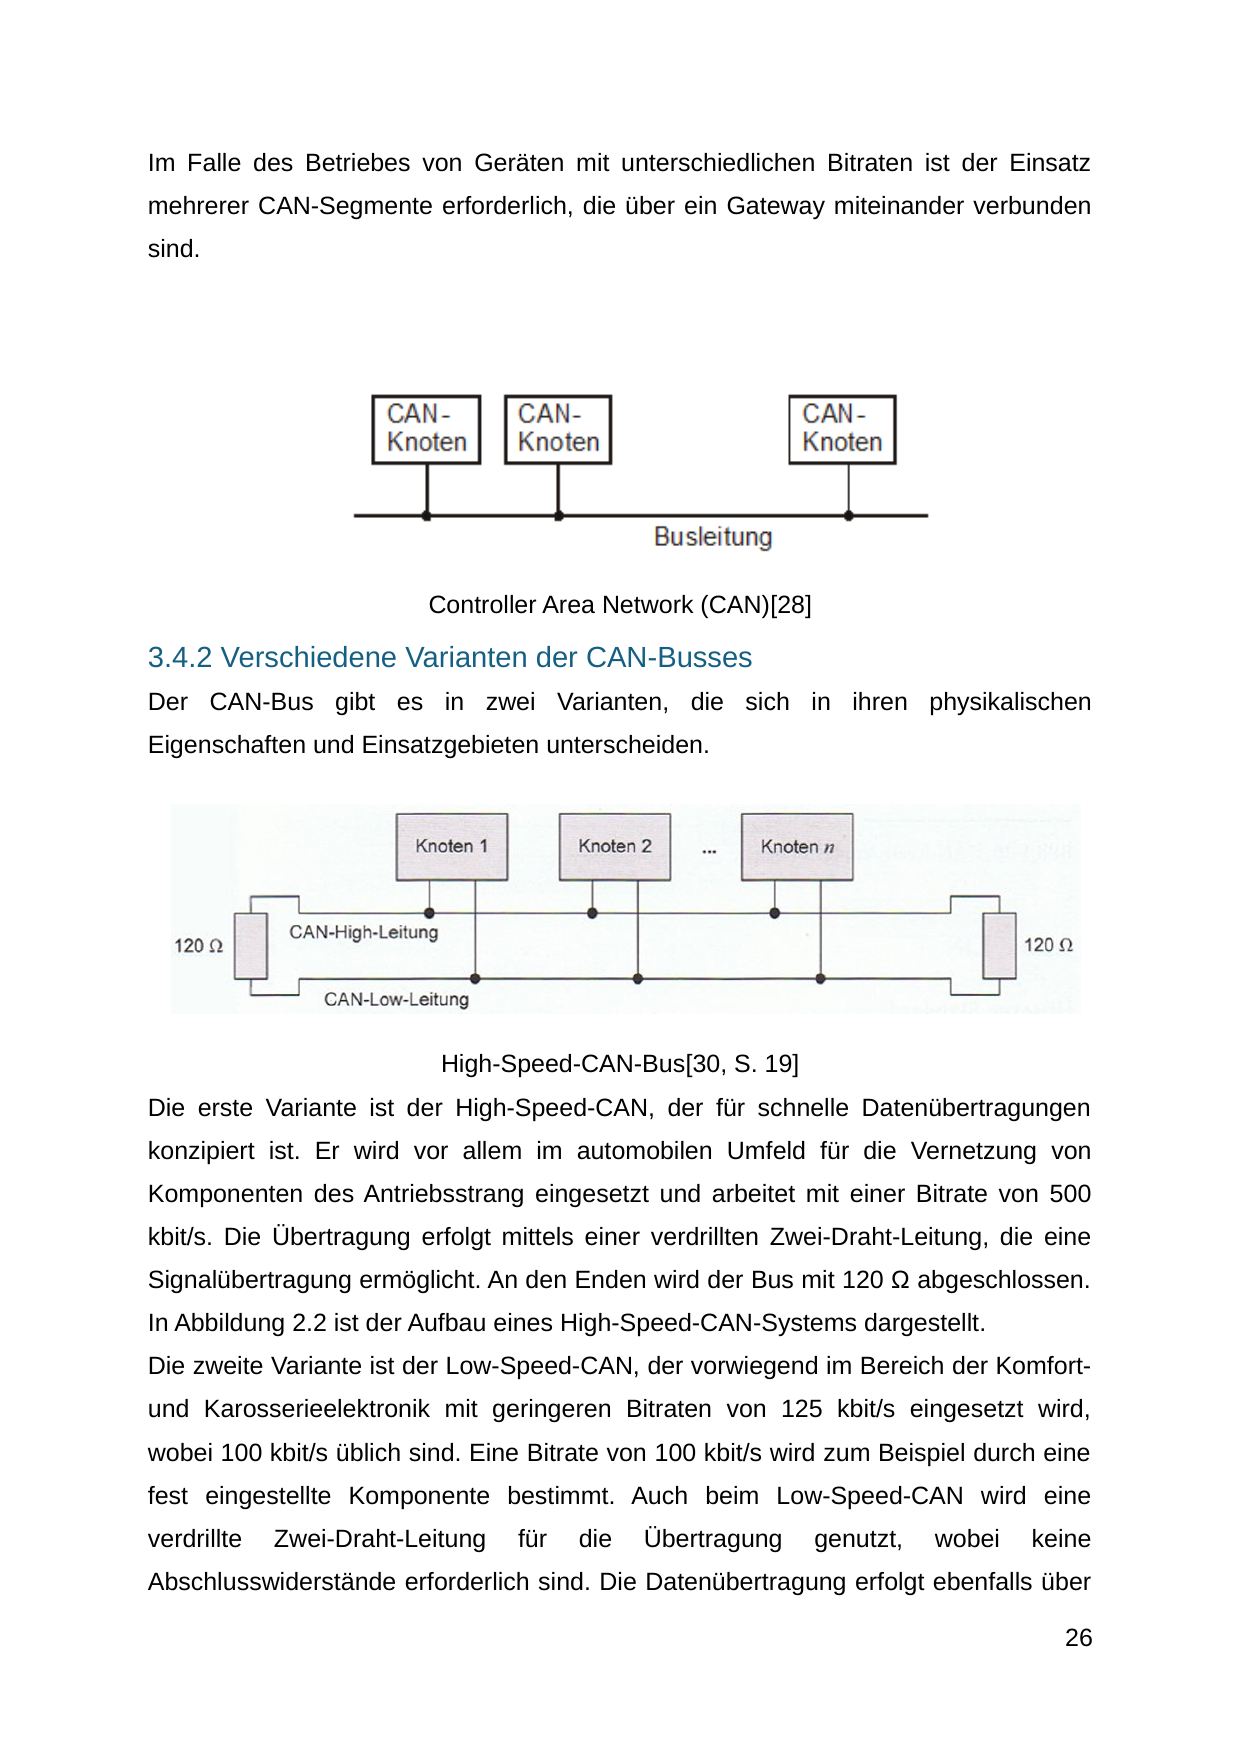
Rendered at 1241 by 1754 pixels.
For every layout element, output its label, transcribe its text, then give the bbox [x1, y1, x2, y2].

text High-Speed-CAN-Bus[30, S. 19] [148, 1049, 1093, 1078]
text Controller Area Network (CAN)[28] [148, 590, 1093, 619]
picture [147, 773, 1093, 1036]
text Die erste Variante ist der High-Speed-CAN, der für schnelle Datenübertragungen konzipiert ist. Er wird vor allem im automobilen Umfeld für die Vernetzung von Komponenten des Antriebsstrang eingesetzt und arbeitet mit einer Bitrate von 500 kbit/s. Die Übertragung erfolgt mittels einer verdrillten Zwei-Draht-Leitung, die eine Signalübertragung ermöglicht. An den Enden wird der Bus mit 120 Ω abgeschlossen. In Abbildung 2.2 ist der Aufbau eines High-Speed-CAN-Systems dargestellt. [148, 1093, 1093, 1337]
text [148, 148, 1093, 263]
subtitle 3.4.2 Verschiedene Varianten der CAN-Busses [148, 640, 1093, 673]
picture [295, 353, 946, 560]
text Der CAN-Bus gibt es in zwei Varianten, die sich in ihren physikalischen Eigenschaften und Einsatzgebieten unterscheiden. [148, 687, 1093, 759]
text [148, 1351, 1093, 1596]
